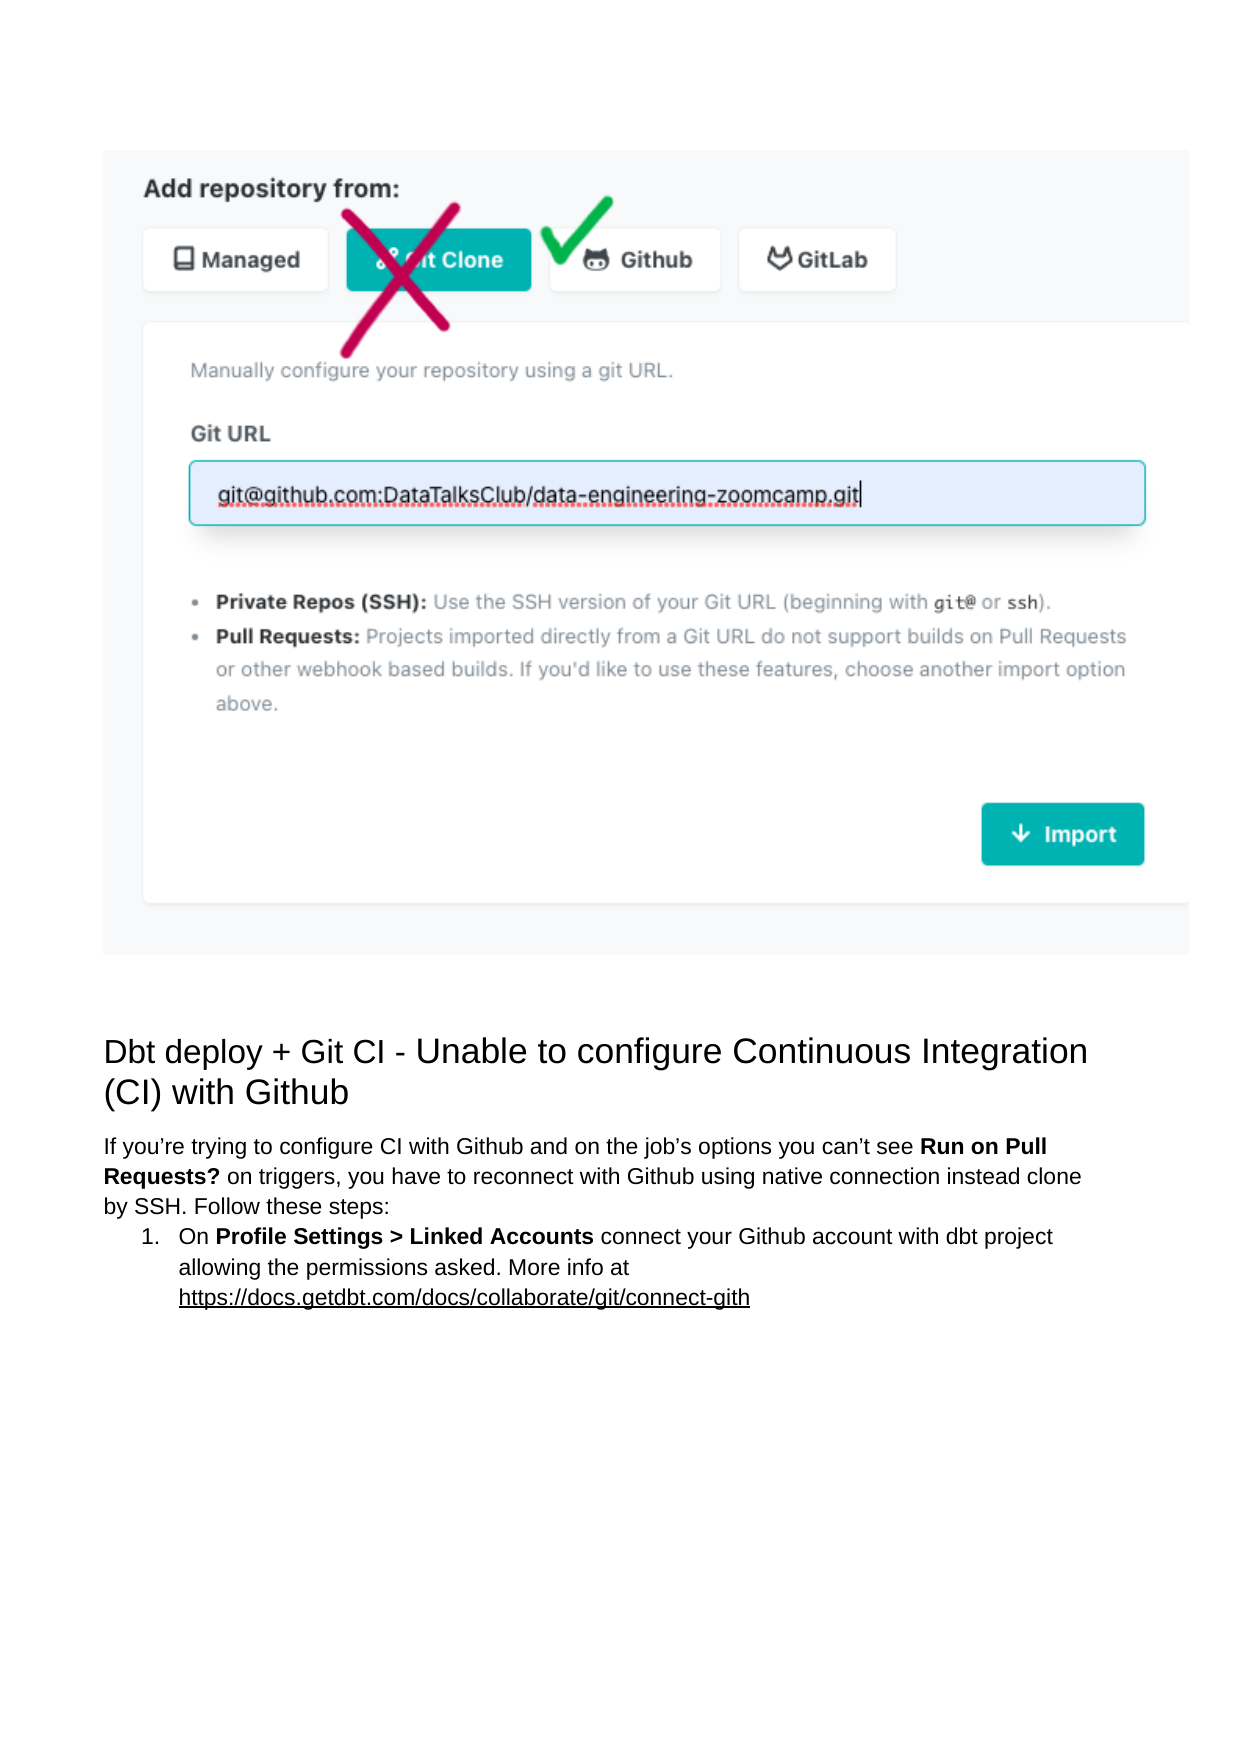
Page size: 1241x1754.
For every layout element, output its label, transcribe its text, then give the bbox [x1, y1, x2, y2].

text If you’re trying to configure CI with Github and on the job’s options you can’t see Run on Pull Requests? on triggers, you have to reconnect with Github using native connection instead clone by SSH. Follow these steps: [103, 1133, 1097, 1219]
subtitle Dbt deploy + Git CI - Unable to configure Continuous Integration (CI) with Github [103, 1030, 1097, 1112]
picture [103, 150, 1190, 955]
list On Profile Settings > Linked Accounts connect your Github account with dbt project allowing the permissions asked. More info at https://docs.getdbt.com/docs/collaborate/git/connect-gith [141, 1223, 1097, 1310]
